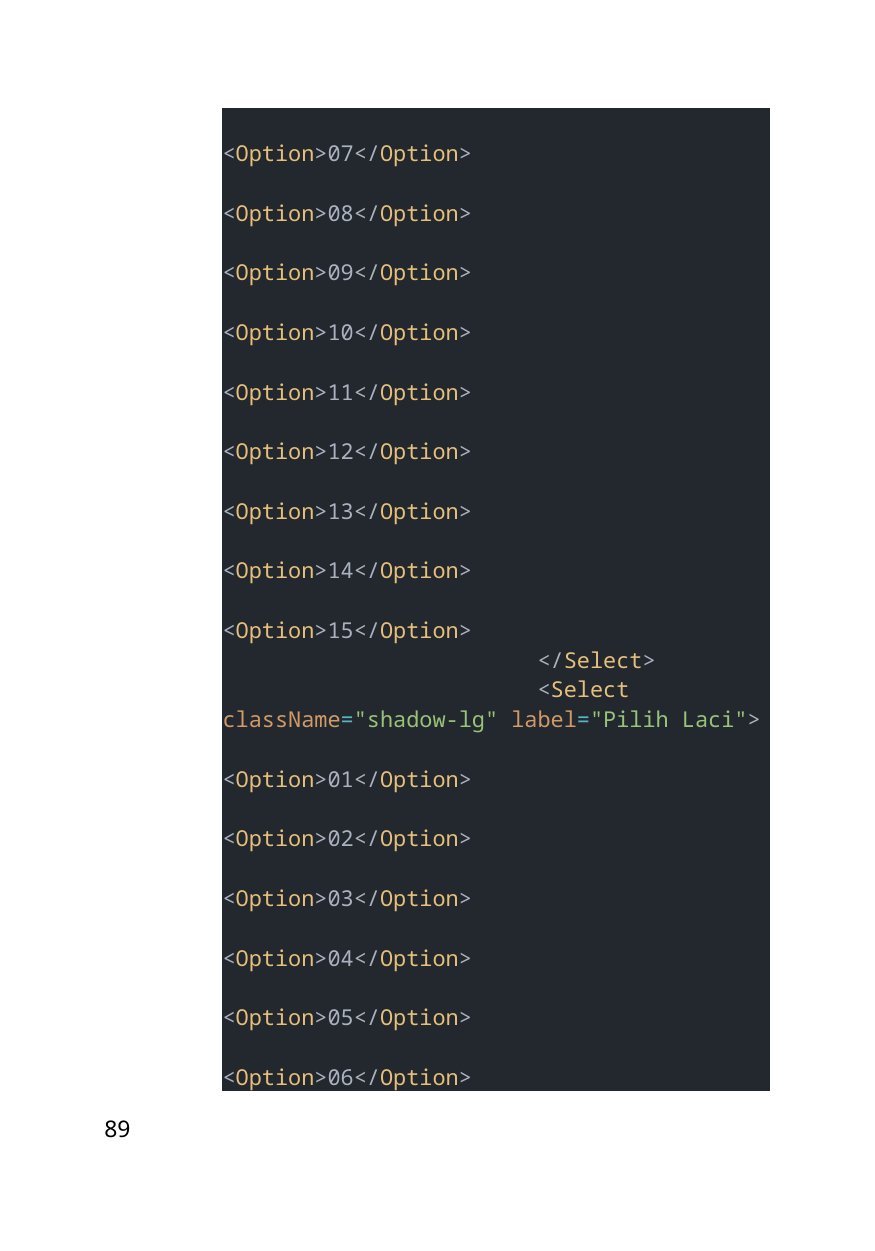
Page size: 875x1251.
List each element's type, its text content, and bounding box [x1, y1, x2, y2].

text <Option>02</Option> [222, 793, 770, 853]
text <Option>15</Option> [222, 585, 770, 644]
text <Option>01</Option> [222, 734, 770, 793]
text <Option>03</Option> [222, 853, 770, 913]
text <Option>08</Option> [222, 168, 770, 227]
text <Option>11</Option> [222, 347, 770, 406]
text <Option>12</Option> [222, 406, 770, 466]
text </Select> [222, 644, 770, 674]
text <Option>04</Option> [222, 913, 770, 972]
text <Option>06</Option> [222, 1032, 770, 1091]
text <Option>10</Option> [222, 287, 770, 347]
text <Option>09</Option> [222, 227, 770, 287]
text <Option>05</Option> [222, 972, 770, 1032]
text <Option>07</Option> [222, 108, 770, 168]
text <Option>14</Option> [222, 525, 770, 585]
text <Option>13</Option> [222, 466, 770, 525]
text <Select className="shadow-lg" label="Pilih Laci"> [222, 674, 770, 734]
